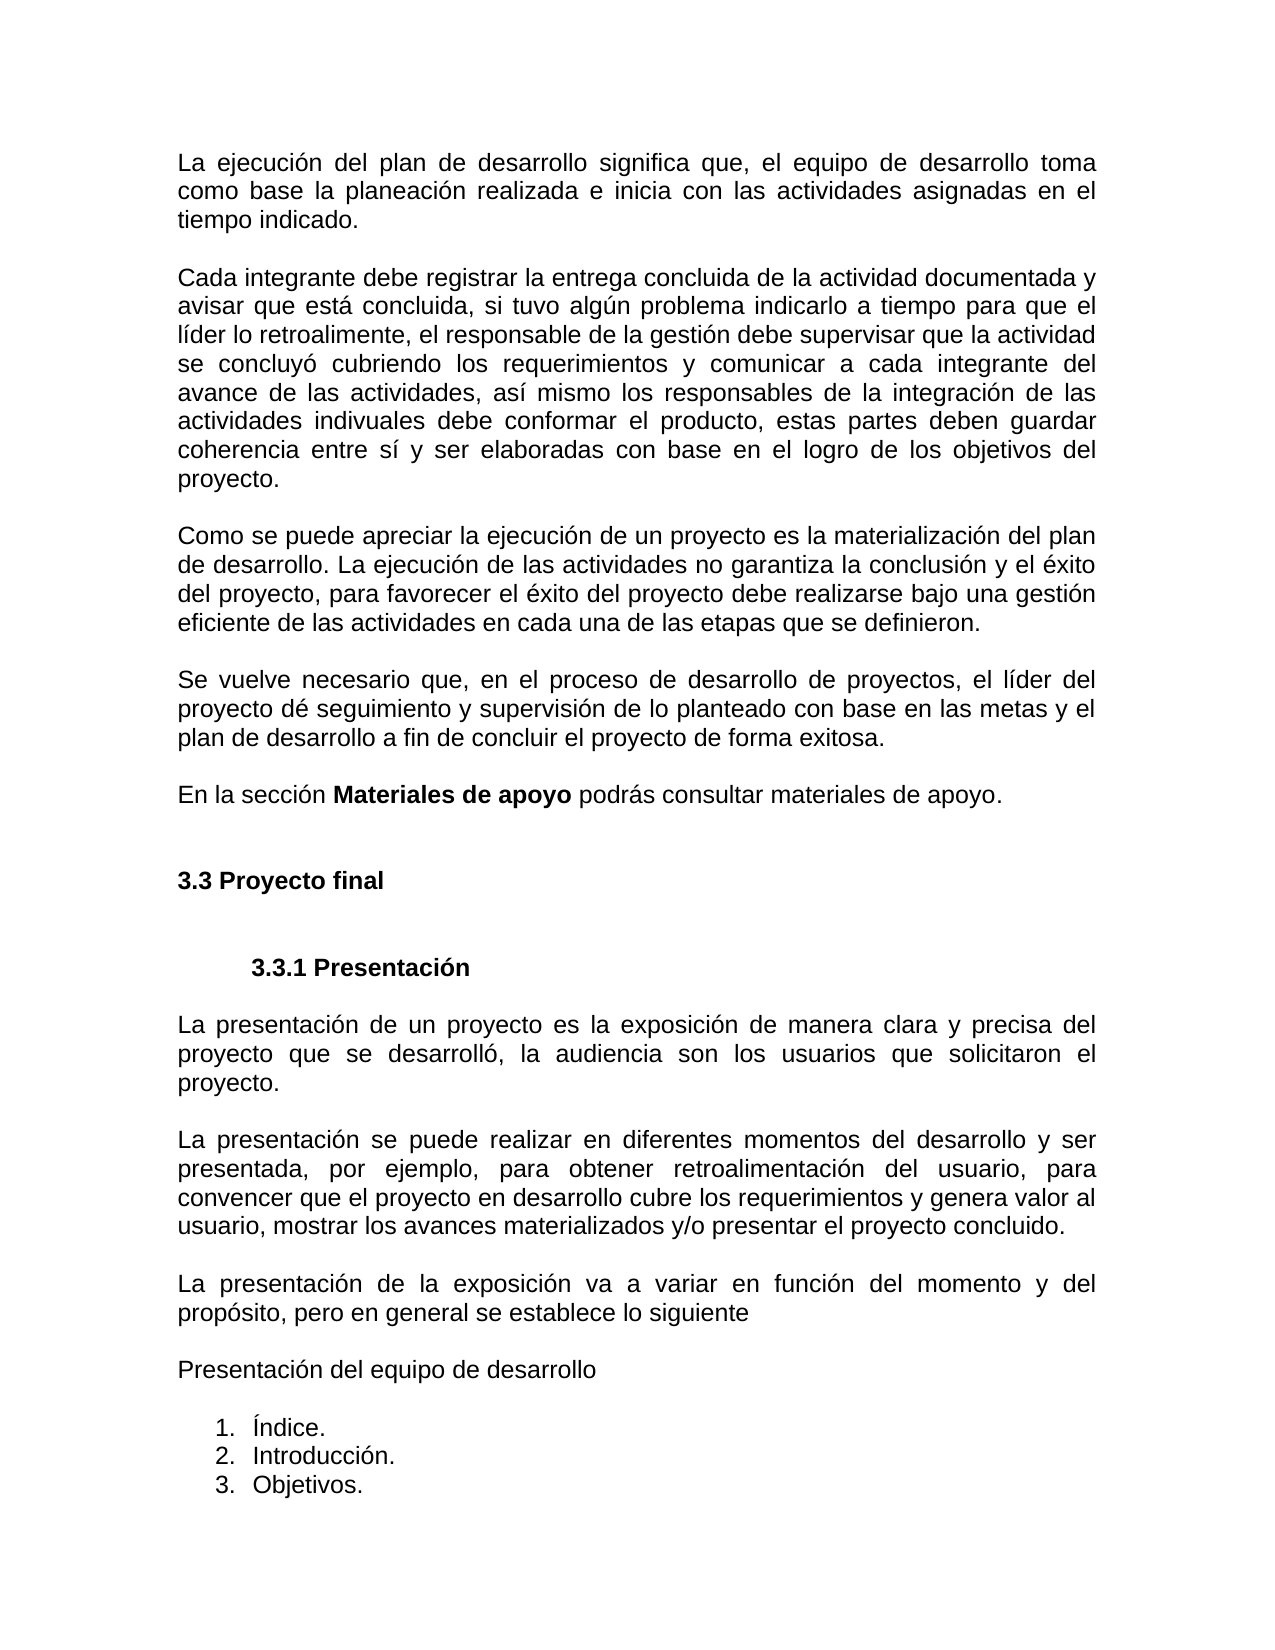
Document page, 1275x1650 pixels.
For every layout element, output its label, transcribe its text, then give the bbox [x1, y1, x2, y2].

list Índice. [215, 1413, 1098, 1441]
text La presentación de un proyecto es la exposición de manera clara y precisa del proyecto que se desarrolló, la audiencia son los usuarios que solicitaron el proyecto. [177, 1010, 1098, 1096]
text Presentación del equipo de desarrollo [177, 1355, 1098, 1384]
text 3.3.1 Presentación [251, 924, 1098, 981]
text Como se puede apreciar la ejecución de un proyecto es la materialización del plan de desarrollo. La ejecución de las actividades no garantiza la conclusión y el éxito del proyecto, para favorecer el éxito del proyecto debe realizarse bajo una gestión eficiente de las actividades en cada una de las etapas que se definieron. [177, 521, 1098, 636]
text Se vuelve necesario que, en el proceso de desarrollo de proyectos, el líder del proyecto dé seguimiento y supervisión de lo planteado con base en las metas y el plan de desarrollo a fin de concluir el proyecto de forma exitosa. [177, 665, 1098, 751]
text La ejecución del plan de desarrollo significa que, el equipo de desarrollo toma como base la planeación realizada e inicia con las actividades asignadas en el tiempo indicado. [177, 148, 1098, 234]
text En la sección Materiales de apoyo podrás consultar materiales de apoyo. [177, 780, 1098, 809]
text La presentación de la exposición va a variar en función del momento y del propósito, pero en general se establece lo siguiente [177, 1269, 1098, 1326]
list Objetivos. [215, 1470, 1098, 1499]
text La presentación se puede realizar en diferentes momentos del desarrollo y ser presentada, por ejemplo, para obtener retroalimentación del usuario, para convencer que el proyecto en desarrollo cubre los requerimientos y genera valor al usuario, mostrar los avances materializados y/o presentar el proyecto concluido. [177, 1125, 1098, 1240]
text Cada integrante debe registrar la entrega concluida de la actividad documentada y avisar que está concluida, si tuvo algún problema indicarlo a tiempo para que el líder lo retroalimente, el responsable de la gestión debe supervisar que la actividad se concluyó cubriendo los requerimientos y comunicar a cada integrante del avance de las actividades, así mismo los responsables de la integración de las actividades indivuales debe conformar el producto, estas partes deben guardar coherencia entre sí y ser elaboradas con base en el logro de los objetivos del proyecto. [177, 263, 1098, 493]
list Introducción. [215, 1441, 1098, 1470]
text 3.3 Proyecto final [177, 866, 1098, 895]
